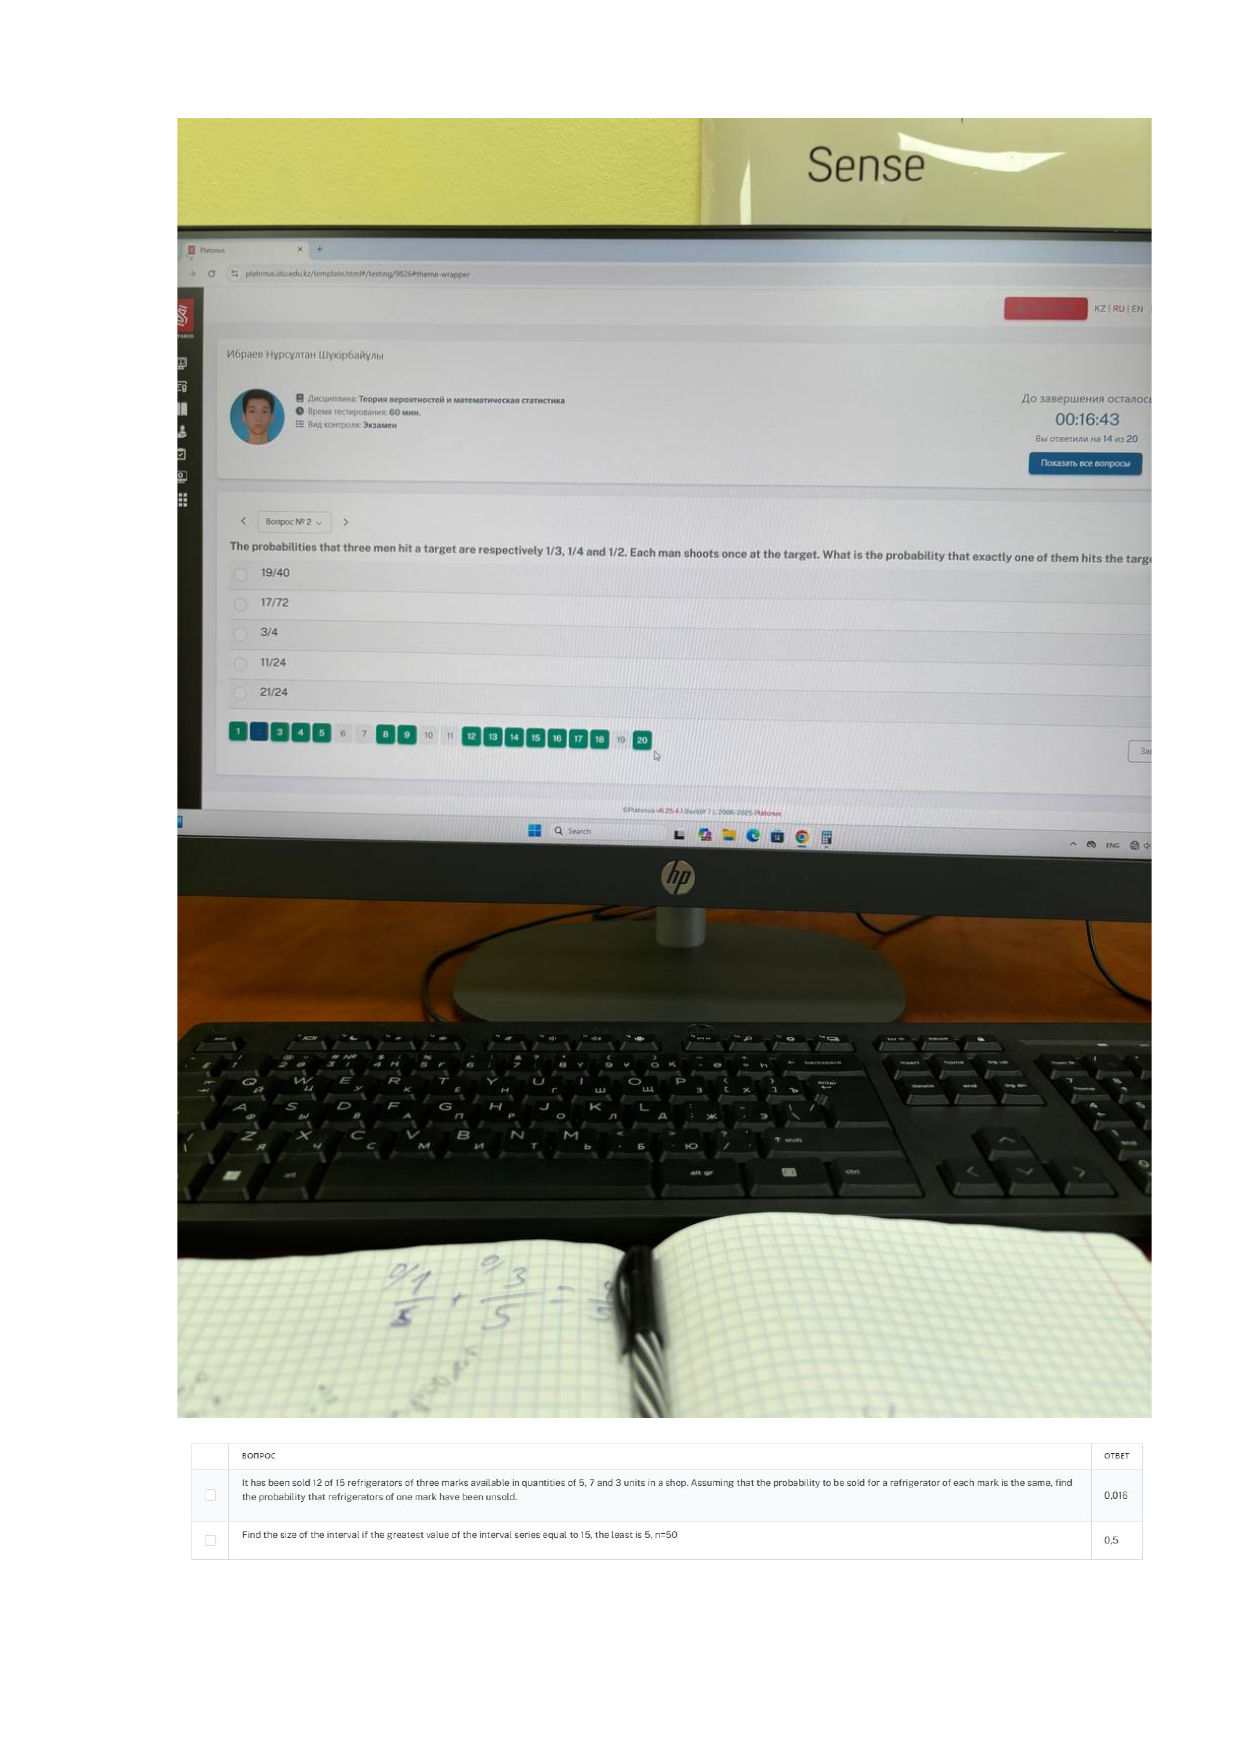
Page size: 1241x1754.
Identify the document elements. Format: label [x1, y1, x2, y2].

picture [177, 118, 1152, 1418]
picture [177, 1436, 1152, 1566]
